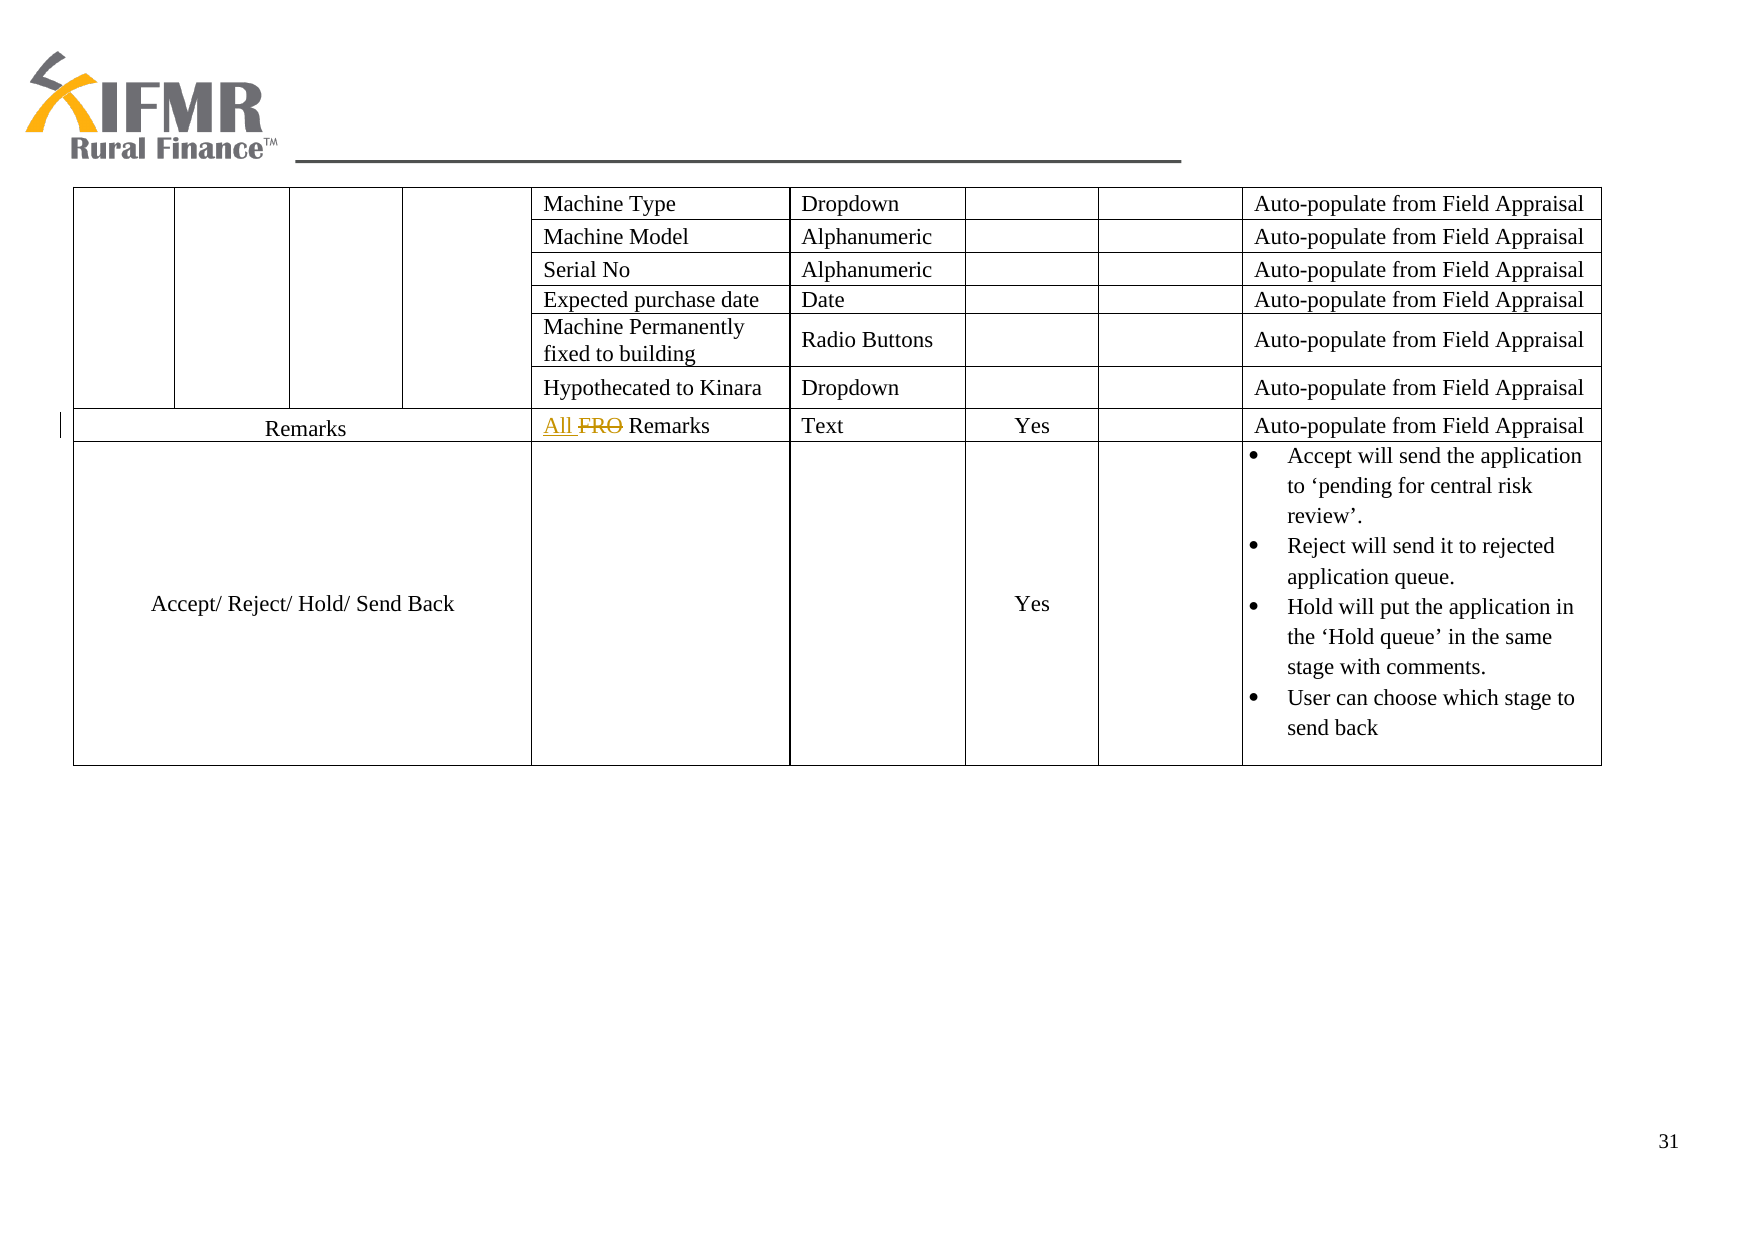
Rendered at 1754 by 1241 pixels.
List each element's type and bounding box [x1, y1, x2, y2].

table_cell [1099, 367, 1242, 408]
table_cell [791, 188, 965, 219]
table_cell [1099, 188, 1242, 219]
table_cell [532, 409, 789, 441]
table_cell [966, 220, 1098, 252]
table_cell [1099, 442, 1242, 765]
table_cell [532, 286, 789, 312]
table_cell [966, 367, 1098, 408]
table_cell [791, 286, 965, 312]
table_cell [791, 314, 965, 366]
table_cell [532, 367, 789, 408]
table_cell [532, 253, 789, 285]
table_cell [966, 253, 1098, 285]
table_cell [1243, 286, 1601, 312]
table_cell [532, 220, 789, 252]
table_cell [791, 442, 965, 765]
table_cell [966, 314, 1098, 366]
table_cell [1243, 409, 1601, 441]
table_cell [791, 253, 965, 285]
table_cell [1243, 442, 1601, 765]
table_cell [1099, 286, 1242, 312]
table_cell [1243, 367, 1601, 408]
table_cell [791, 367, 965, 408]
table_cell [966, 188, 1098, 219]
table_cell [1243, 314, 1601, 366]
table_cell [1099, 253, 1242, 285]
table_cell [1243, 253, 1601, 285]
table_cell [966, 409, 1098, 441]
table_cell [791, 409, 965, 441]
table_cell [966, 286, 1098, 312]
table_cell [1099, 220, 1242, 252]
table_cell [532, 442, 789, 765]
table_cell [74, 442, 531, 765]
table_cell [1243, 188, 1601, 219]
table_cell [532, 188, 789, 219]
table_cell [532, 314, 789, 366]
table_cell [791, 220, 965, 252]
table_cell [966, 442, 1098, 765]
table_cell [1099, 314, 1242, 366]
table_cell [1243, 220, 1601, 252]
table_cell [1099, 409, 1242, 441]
picture [18, 45, 284, 166]
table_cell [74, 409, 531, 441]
